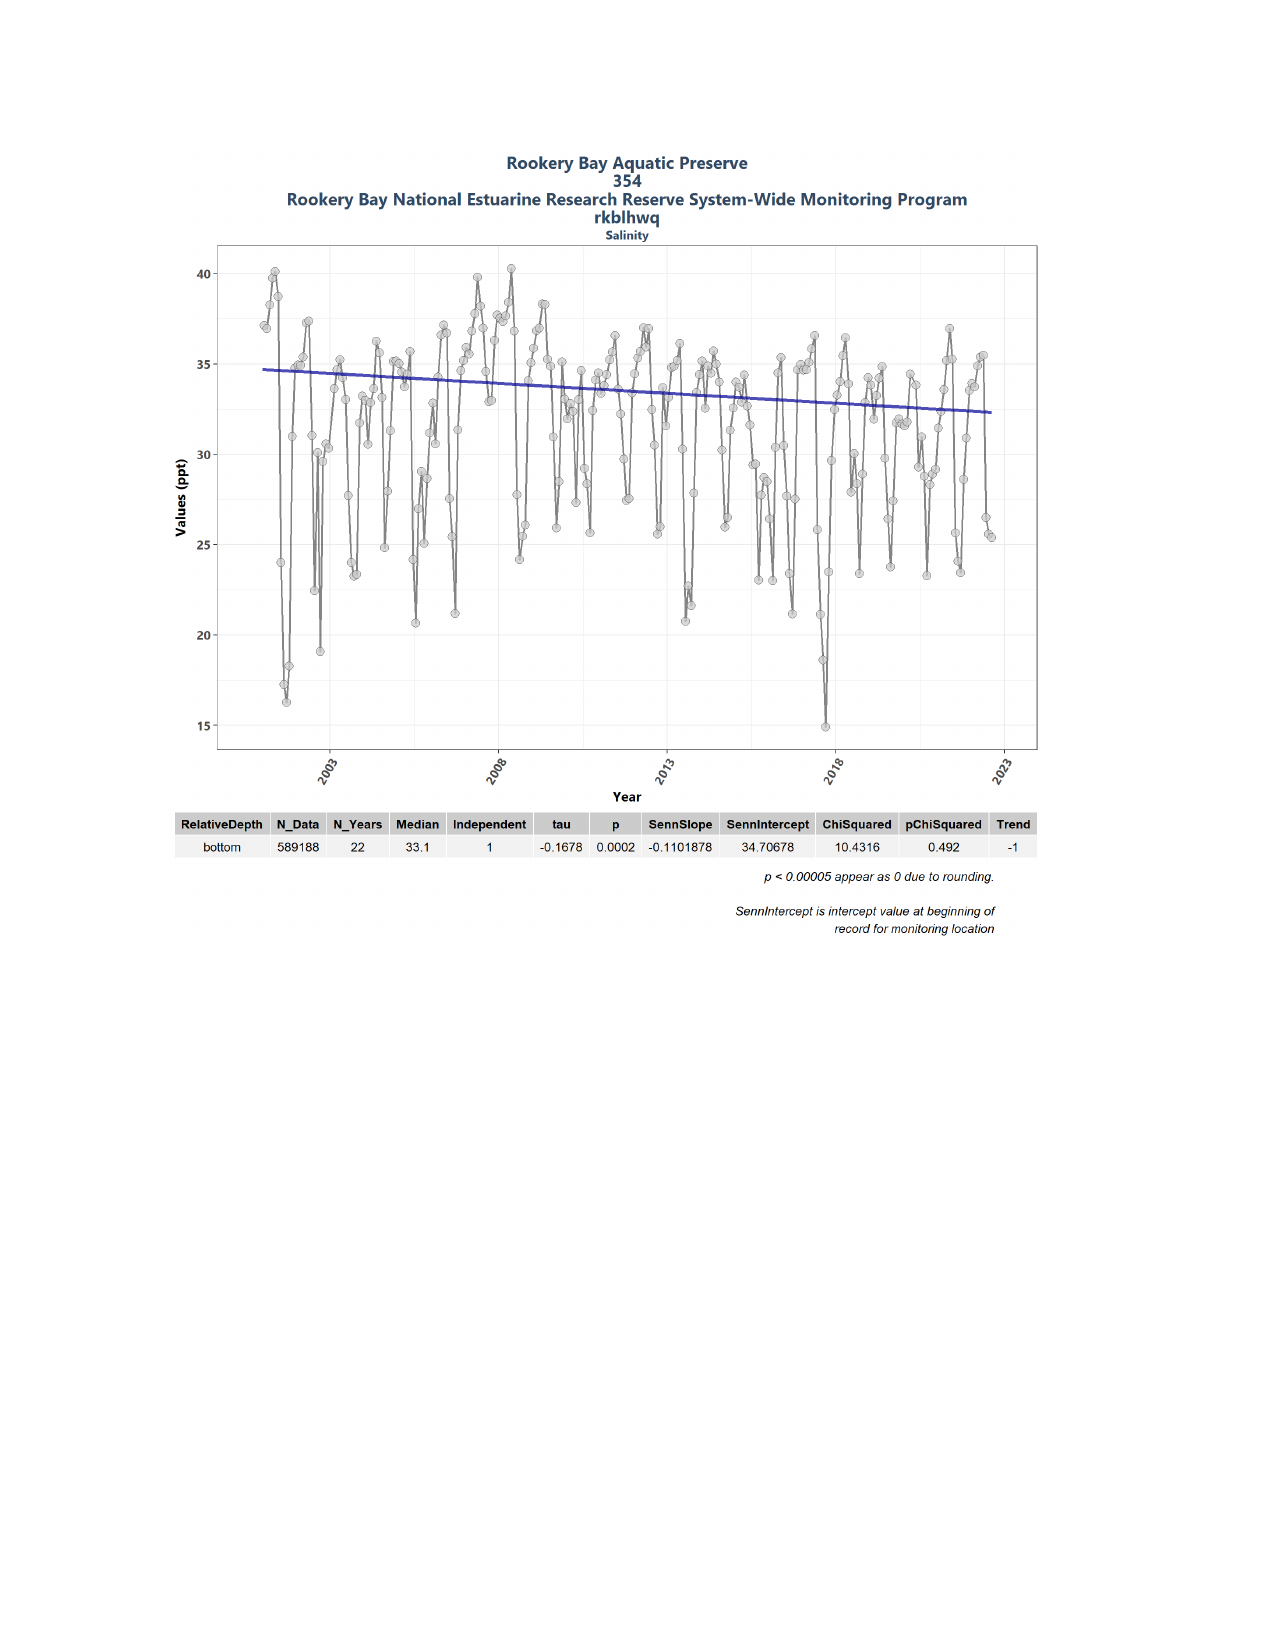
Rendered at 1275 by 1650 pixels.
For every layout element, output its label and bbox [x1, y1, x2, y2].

picture [168, 150, 1044, 938]
